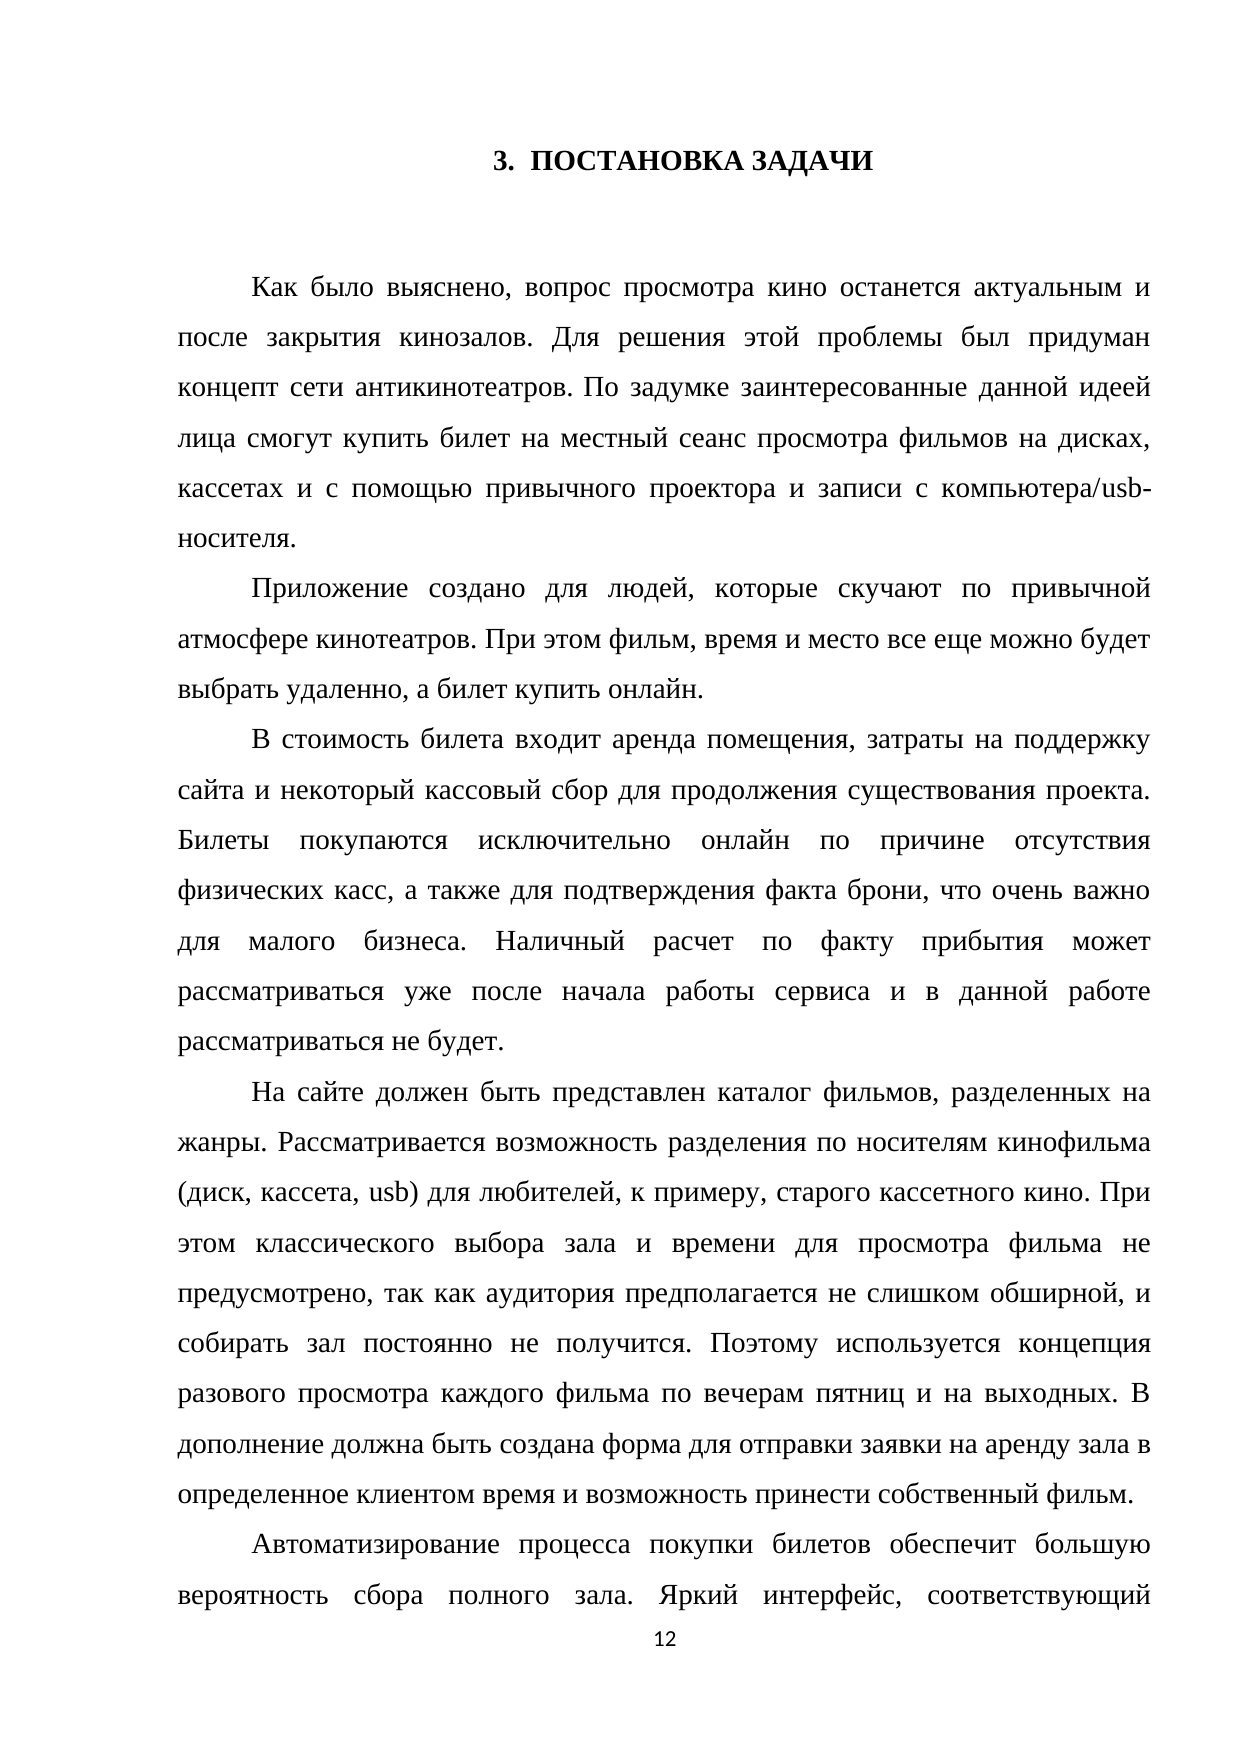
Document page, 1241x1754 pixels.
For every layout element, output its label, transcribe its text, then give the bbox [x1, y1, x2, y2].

text Как было выяснено, вопрос просмотра кино останется актуальным и после закрытия кинозалов. Для решения этой проблемы был придуман концепт сети антикинотеатров. По задумке заинтересованные данной идеей лица смогут купить билет на местный сеанс просмотра фильмов на дисках, кассетах и с помощью привычного проектора и записи с компьютера/usb-носителя. [177, 269, 1152, 554]
subtitle ПОСТАНОВКА ЗАДАЧИ [215, 143, 1152, 177]
text На сайте должен быть представлен каталог фильмов, разделенных на жанры. Рассматривается возможность разделения по носителям кинофильма (диск, кассета, usb) для любителей, к примеру, старого кассетного кино. При этом классического выбора зала и времени для просмотра фильма не предусмотрено, так как аудитория предполагается не слишком обширной, и собирать зал постоянно не получится. Поэтому используется концепция разового просмотра каждого фильма по вечерам пятниц и на выходных. В дополнение должна быть создана форма для отправки заявки на аренду зала в определенное клиентом время и возможность принести собственный фильм. [177, 1074, 1152, 1510]
text Приложение создано для людей, которые скучают по привычной атмосфере кинотеатров. При этом фильм, время и место все еще можно будет выбрать удаленно, а билет купить онлайн. [177, 571, 1152, 705]
text В стоимость билета входит аренда помещения, затраты на поддержку сайта и некоторый кассовый сбор для продолжения существования проекта. Билеты покупаются исключительно онлайн по причине отсутствия физических касс, а также для подтверждения факта брони, что очень важно для малого бизнеса. Наличный расчет по факту прибытия может рассматриваться уже после начала работы сервиса и в данной работе рассматриваться не будет. [177, 722, 1152, 1057]
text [177, 1527, 1152, 1610]
